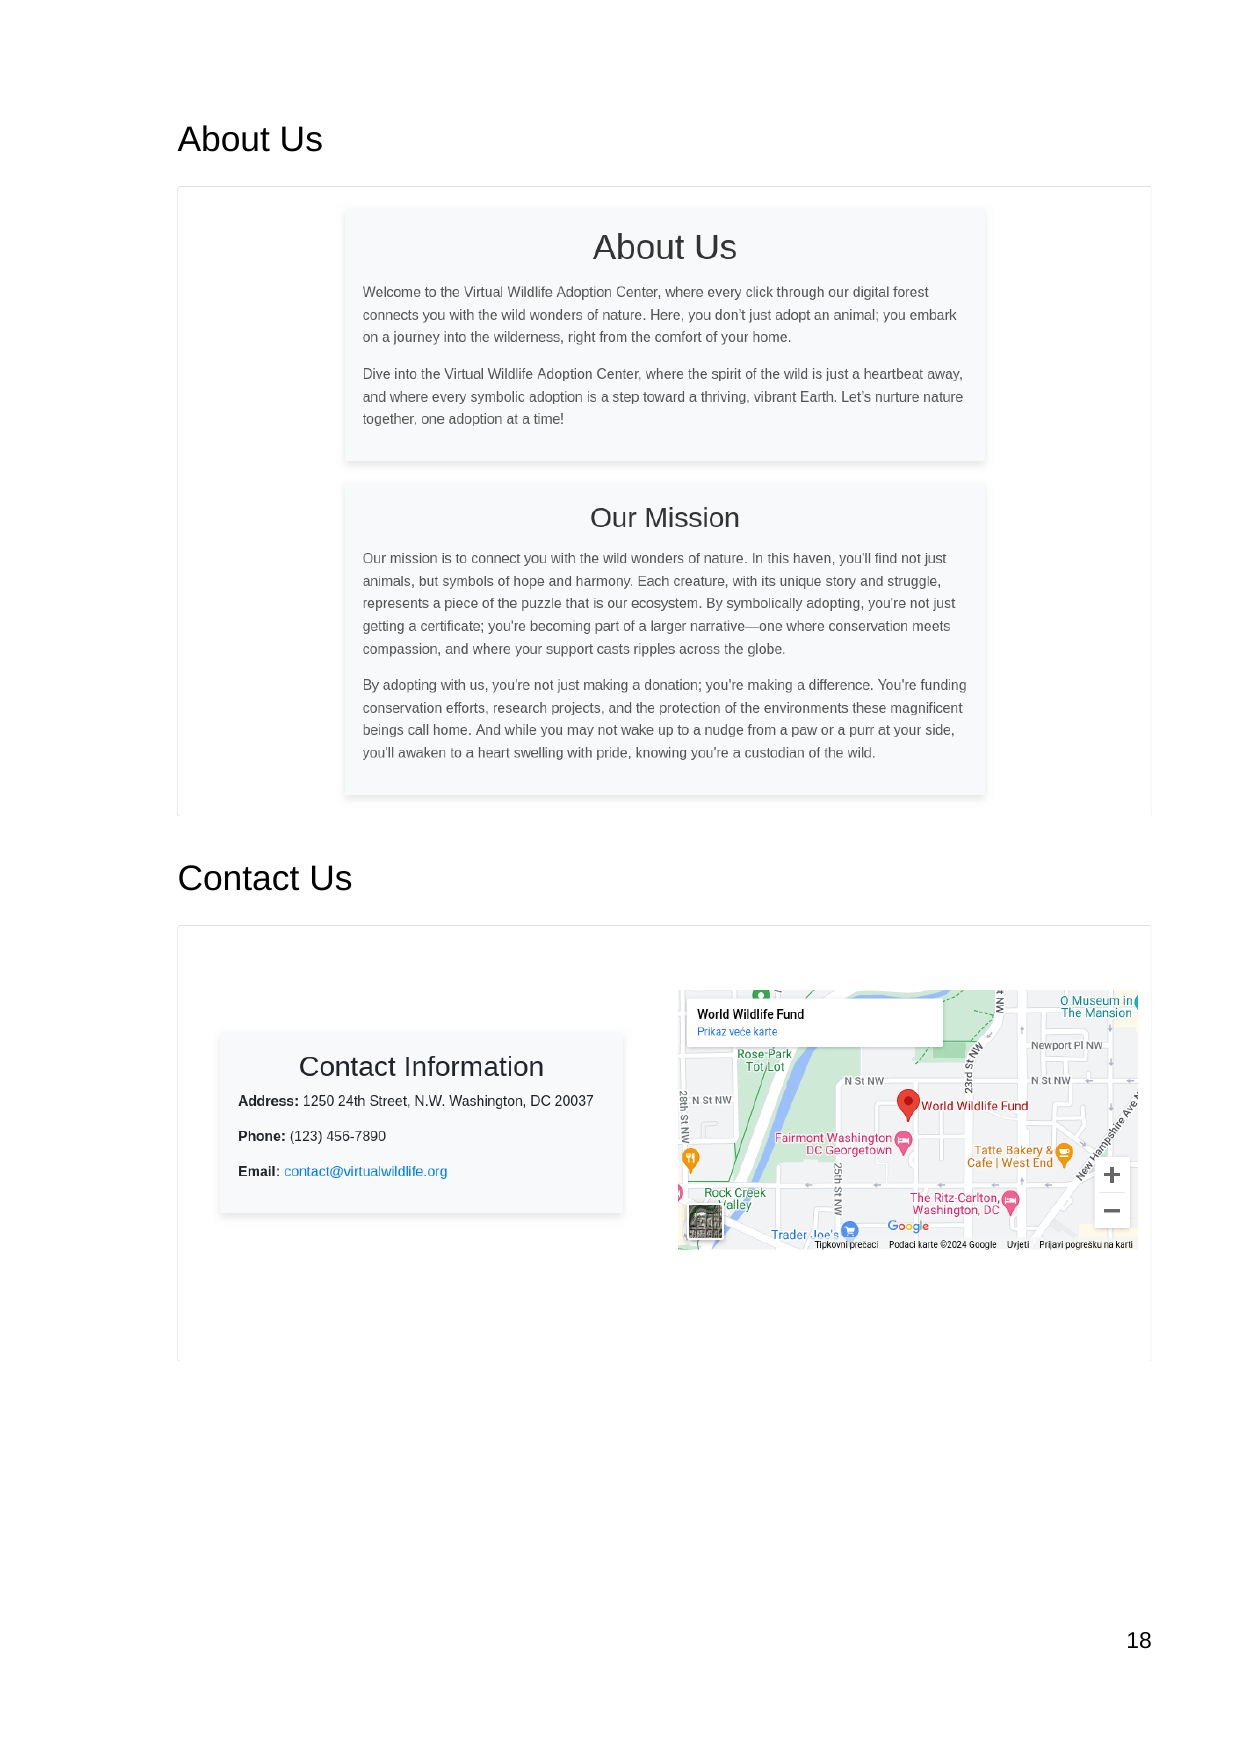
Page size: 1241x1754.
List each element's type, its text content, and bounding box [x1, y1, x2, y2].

subtitle Contact Us [177, 857, 1152, 898]
picture [177, 185, 1152, 816]
subtitle About Us [177, 118, 1152, 159]
picture [177, 925, 1152, 1361]
